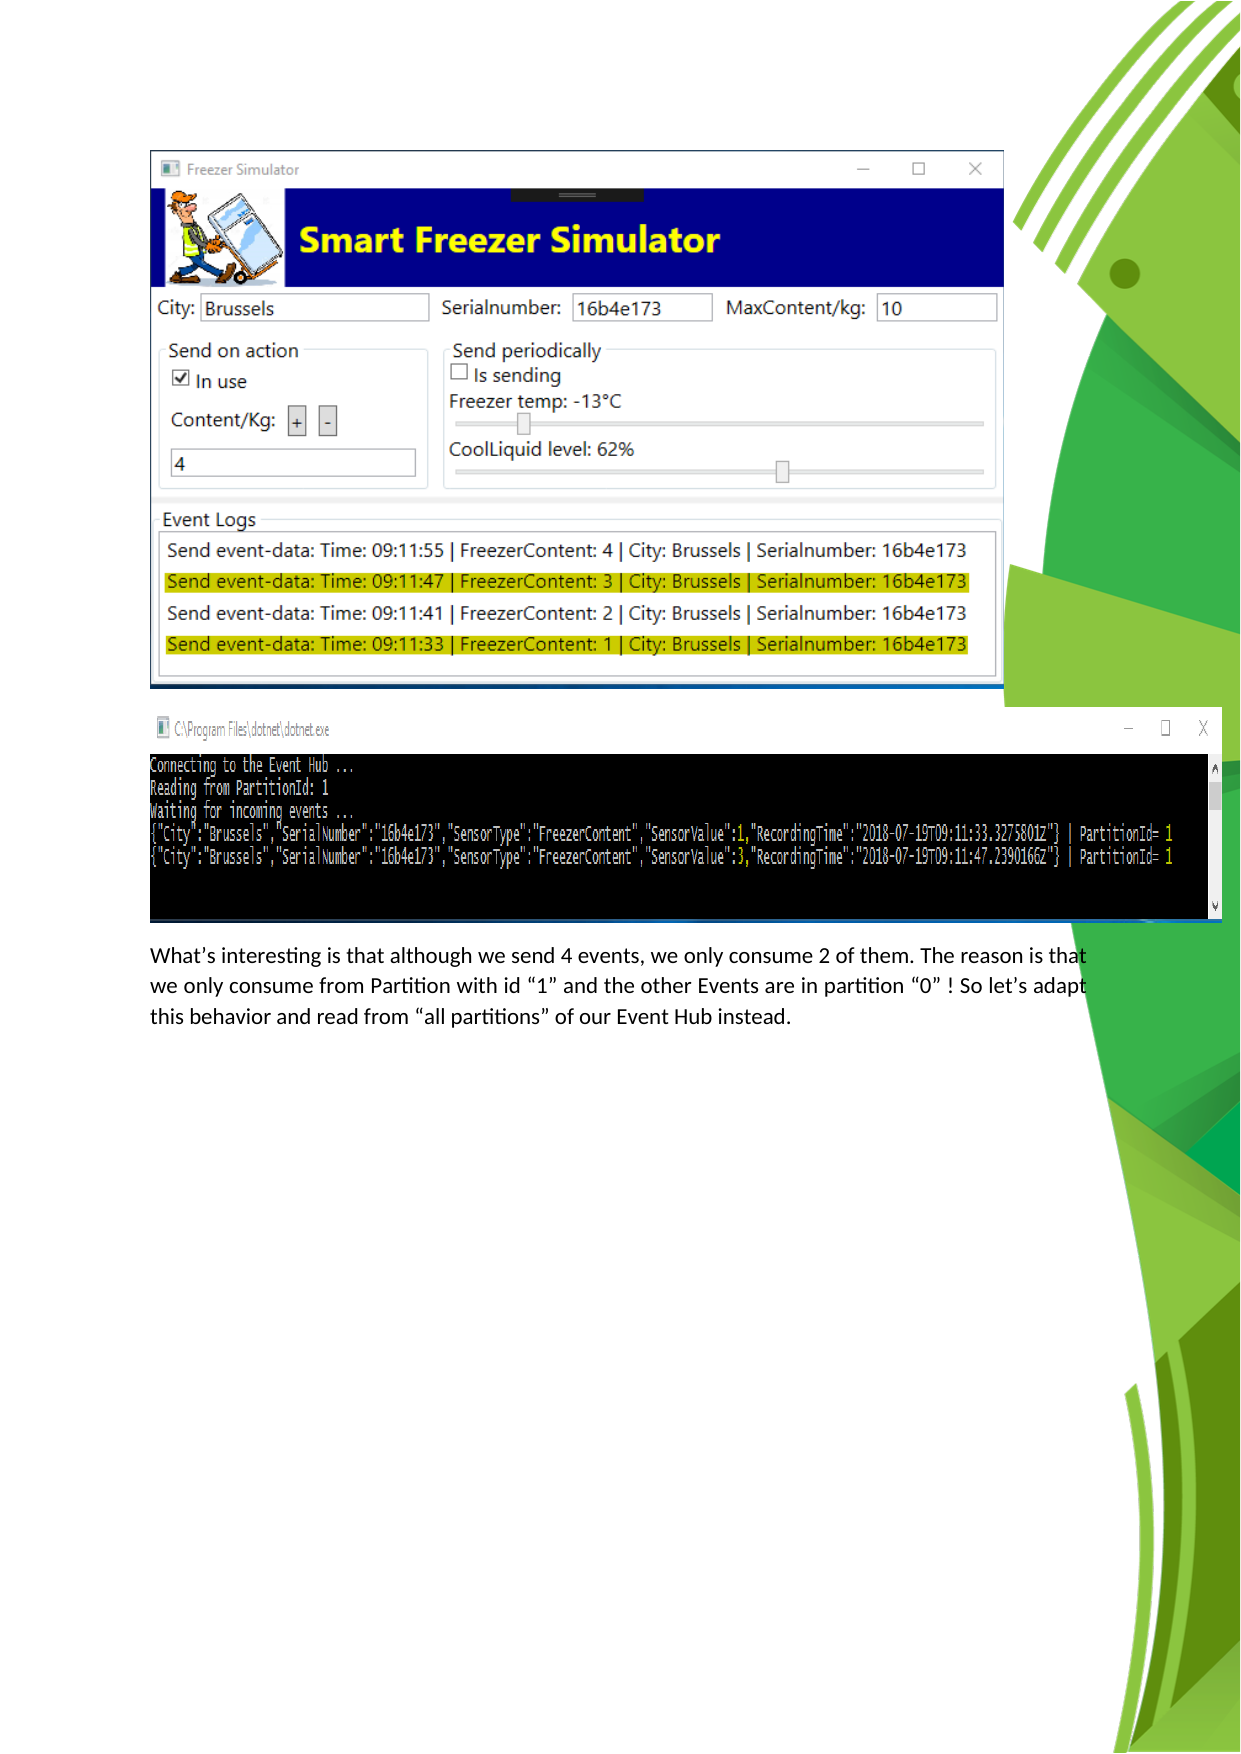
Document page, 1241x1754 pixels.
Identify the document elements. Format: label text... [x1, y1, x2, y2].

text What’s interesting is that although we send 4 events, we only consume 2 of them. The reason is that we only consume from Partition with id “1” and the other Events are in partition “0” ! So let’s adapt this behavior and read from “all partitions” of our Event Hub instead. [150, 941, 1090, 1030]
picture [150, 1, 1241, 1753]
